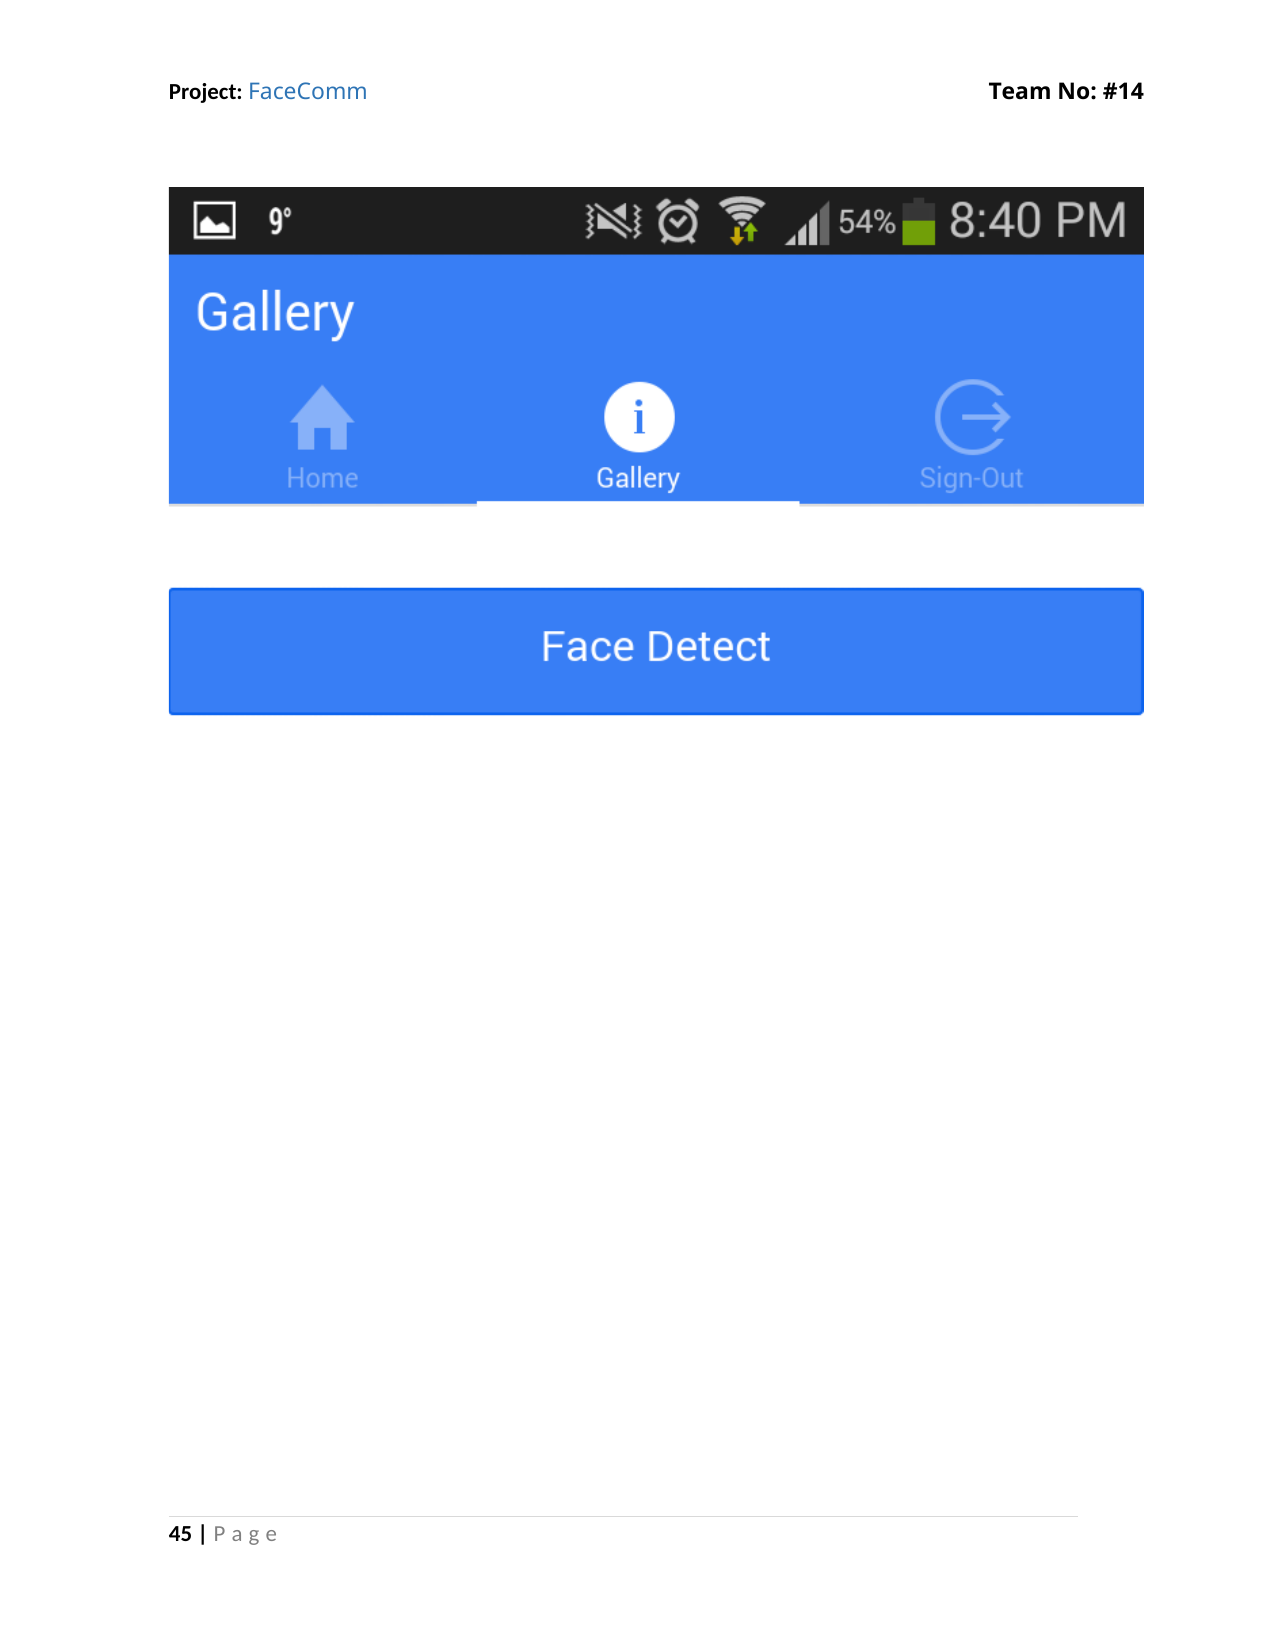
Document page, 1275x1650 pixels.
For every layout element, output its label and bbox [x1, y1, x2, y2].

picture [168, 187, 1144, 1444]
